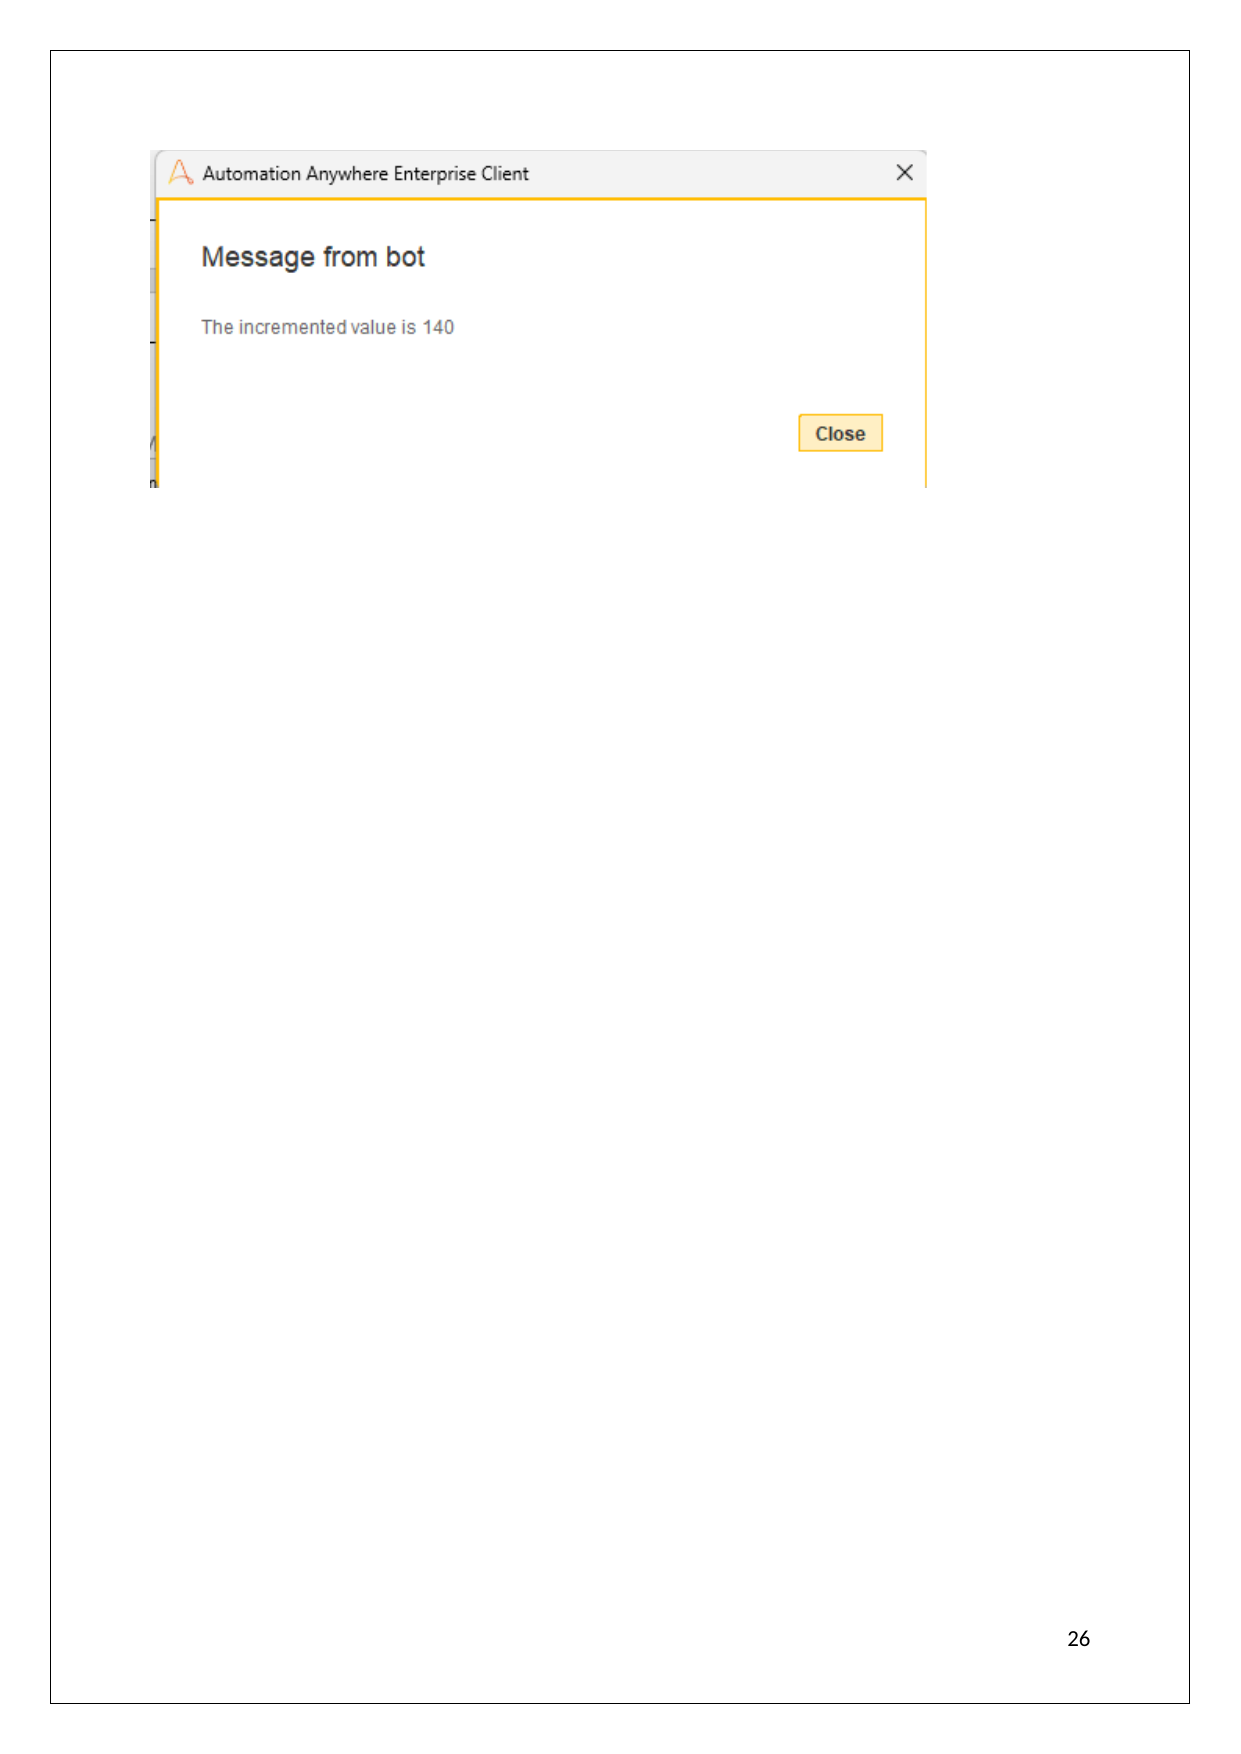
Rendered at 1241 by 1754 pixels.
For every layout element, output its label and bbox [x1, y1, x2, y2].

picture [150, 150, 927, 488]
